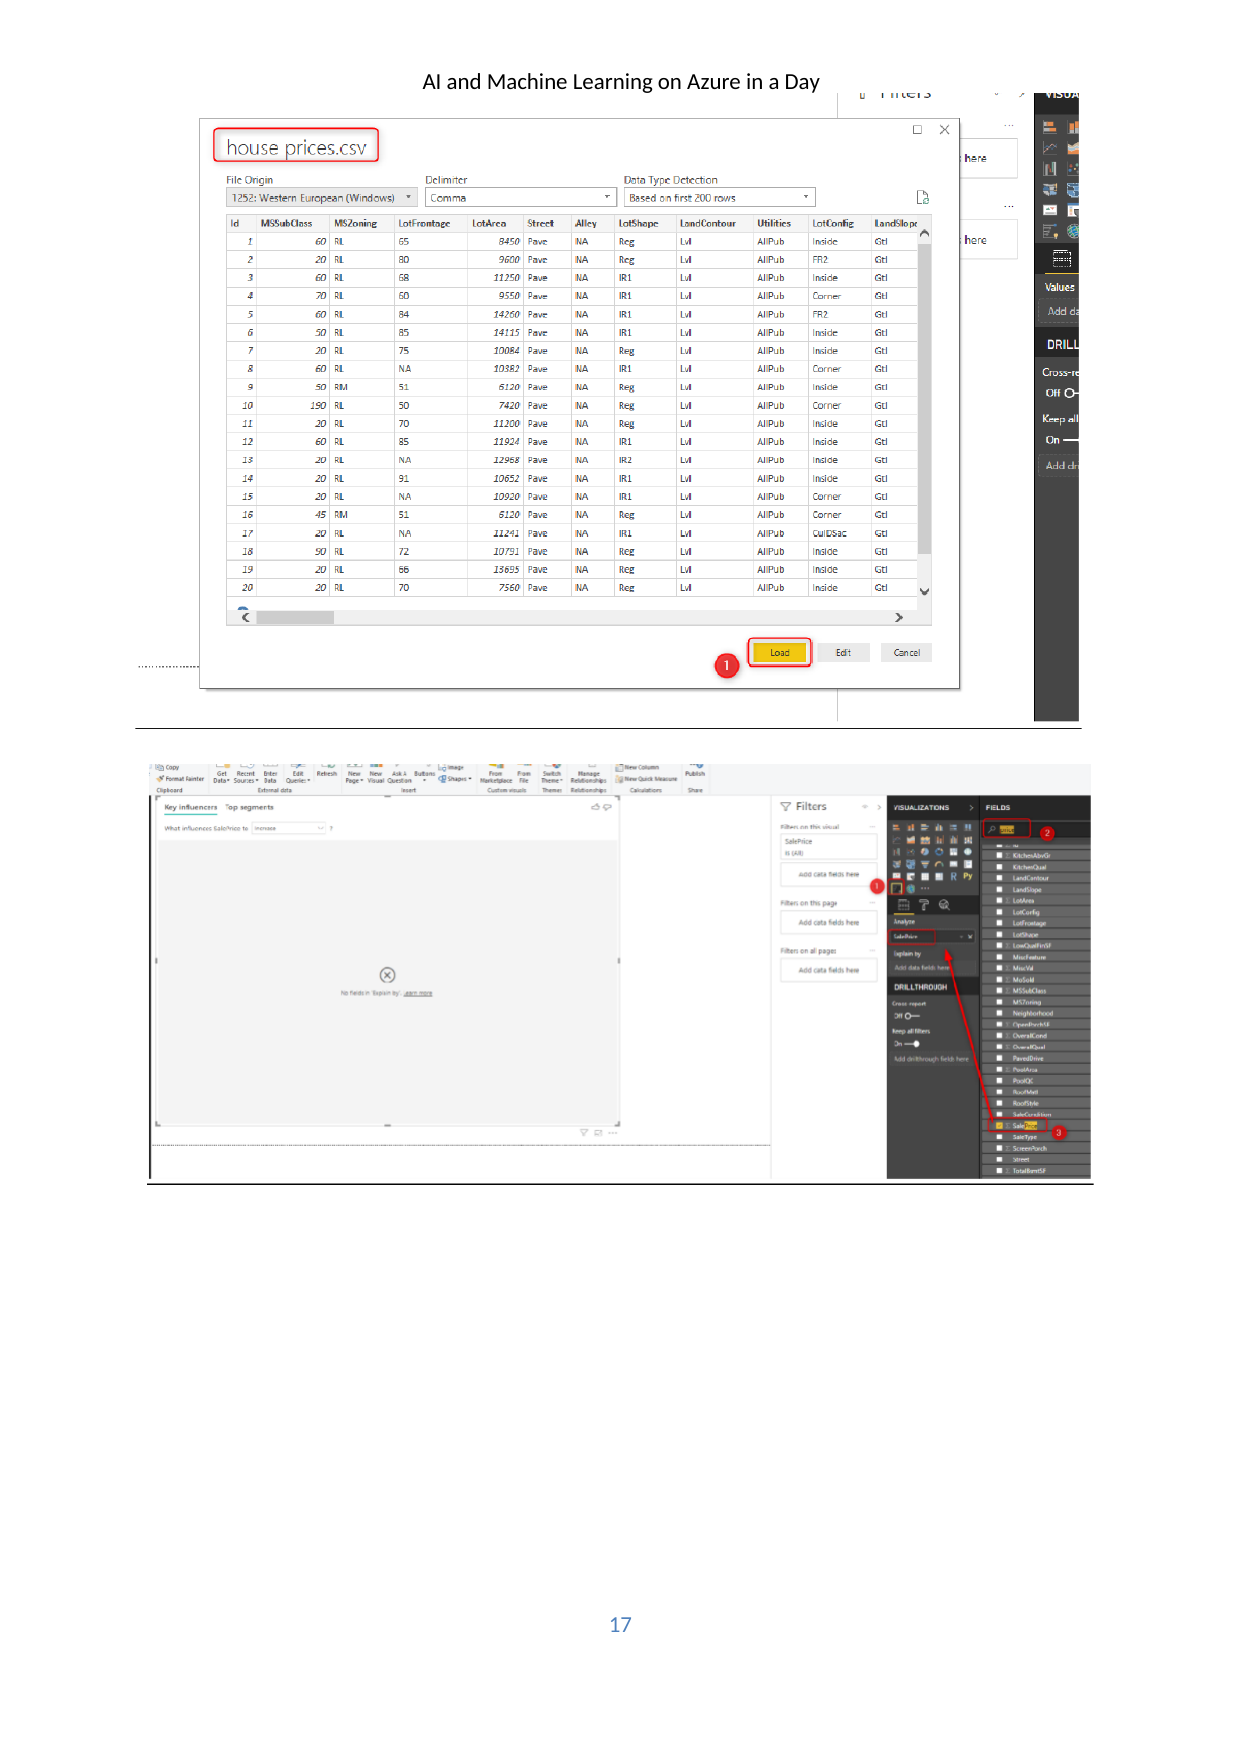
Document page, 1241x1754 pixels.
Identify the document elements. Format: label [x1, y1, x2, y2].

picture [135, 93, 1082, 729]
picture [147, 764, 1094, 1185]
